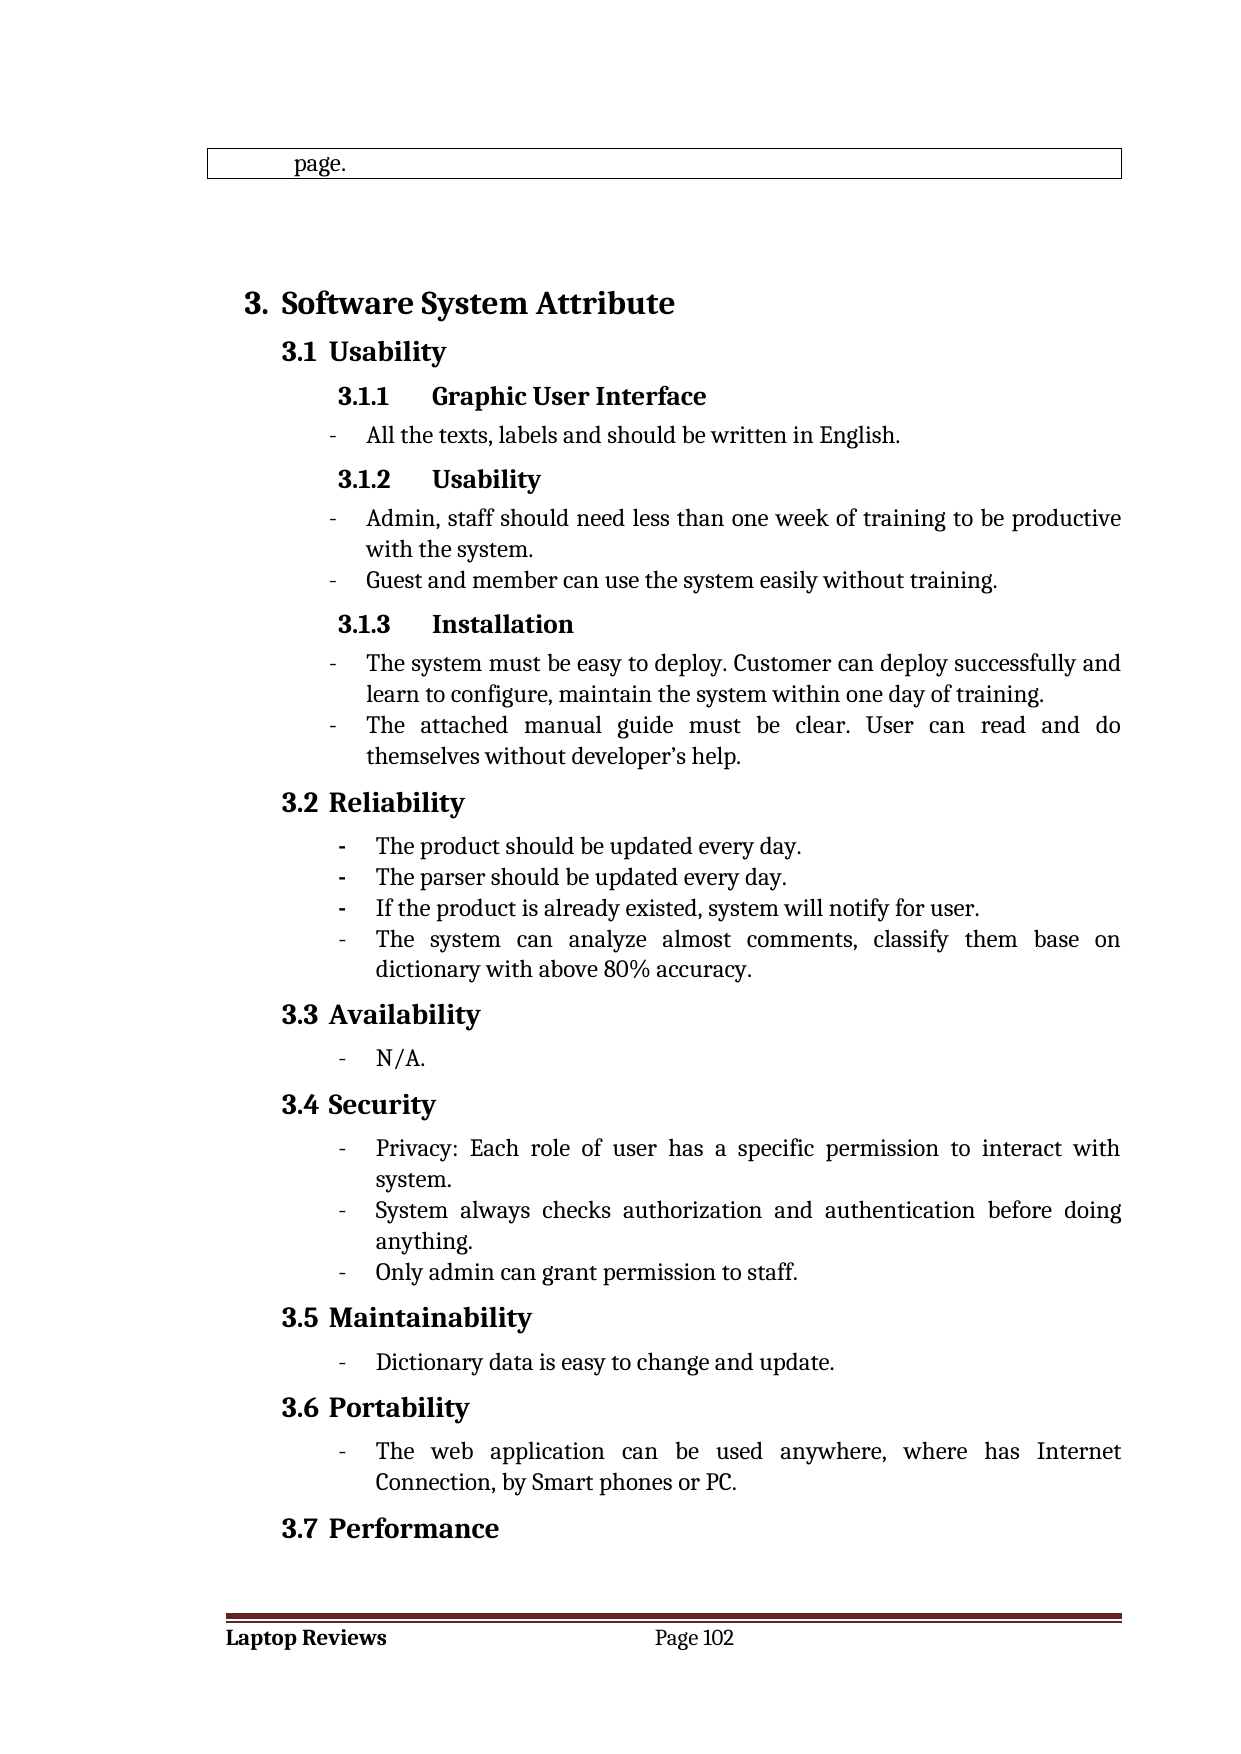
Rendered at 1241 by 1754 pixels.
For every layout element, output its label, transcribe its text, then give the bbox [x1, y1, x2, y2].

list The web application can be used anywhere, where has Internet Connection, by Smart phones or PC. [338, 1437, 1122, 1497]
subtitle Performance [282, 1512, 1122, 1545]
list The parser should be updated every day. [338, 863, 1122, 892]
subtitle Usability [282, 335, 1122, 369]
list Only admin can grant permission to staff. [338, 1258, 1122, 1287]
list All the texts, labels and should be written in English. [329, 421, 1122, 450]
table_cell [208, 149, 1121, 177]
list Dictionary data is easy to change and update. [338, 1348, 1122, 1376]
list If the product is already existed, system will notify for user. [338, 894, 1122, 923]
subtitle Availability [282, 998, 1122, 1032]
list Privacy: Each role of user has a specific permission to interact with system. [338, 1134, 1122, 1194]
subtitle Graphic User Interface [338, 381, 1122, 413]
list The system must be easy to deploy. Customer can deploy successfully and learn to configure, maintain the system within one day of training. [329, 649, 1122, 709]
list The system can analyze almost comments, classify them base on dictionary with above 80% accuracy. [338, 925, 1122, 984]
list System always checks authorization and authentication before doing anything. [338, 1196, 1122, 1256]
list Admin, staff should need less than one week of training to be productive with the system. [329, 504, 1122, 564]
list The attached manual guide must be clear. User can read and do themselves without developer’s help. [329, 711, 1122, 771]
list Guest and member can use the system easily without training. [329, 566, 1122, 595]
subtitle Reliability [282, 786, 1122, 819]
subtitle Maintainability [282, 1302, 1122, 1335]
list The product should be updated every day. [338, 832, 1122, 861]
subtitle Security [282, 1088, 1122, 1121]
subtitle Software System Attribute [244, 284, 1122, 323]
subtitle Usability [338, 464, 1122, 496]
subtitle Installation [338, 609, 1122, 641]
list N/A. [338, 1044, 1122, 1073]
subtitle Portability [282, 1391, 1122, 1425]
